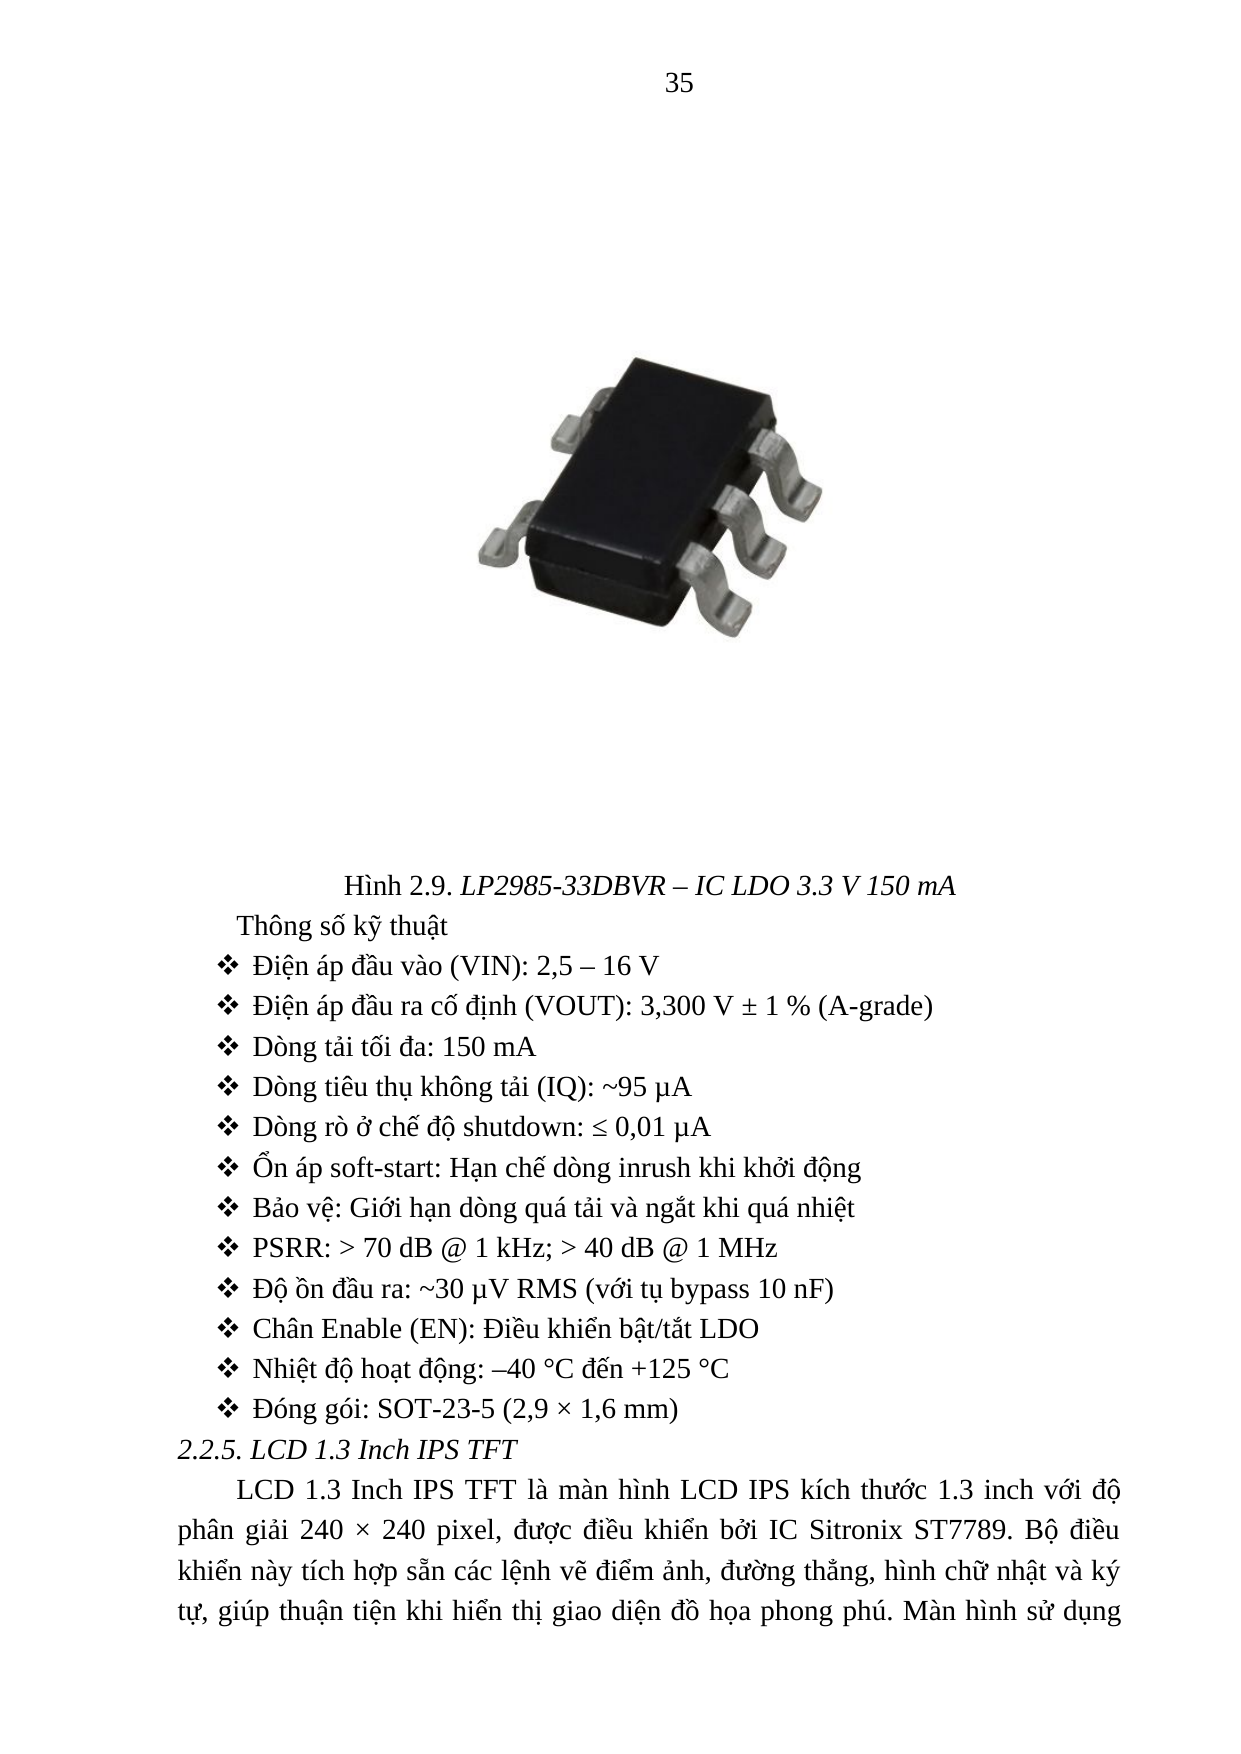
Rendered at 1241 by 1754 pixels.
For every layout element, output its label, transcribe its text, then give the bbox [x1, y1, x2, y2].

list Điện áp đầu vào (VIN): 2,5 – 16 V [215, 948, 1122, 982]
subtitle 2.2.5. LCD 1.3 Inch IPS TFT [177, 1432, 1122, 1466]
picture [285, 132, 1015, 862]
list Ổn áp soft-start: Hạn chế dòng inrush khi khởi động [215, 1150, 1122, 1183]
list Dòng tải tối đa: 150 mA [215, 1029, 1122, 1062]
text Thông số kỹ thuật [177, 908, 1122, 942]
list Điện áp đầu ra cố định (VOUT): 3,300 V ± 1 % (A-grade) [215, 988, 1122, 1022]
list Nhiệt độ hoạt động: –40 °C đến +125 °C [215, 1351, 1122, 1385]
list Bảo vệ: Giới hạn dòng quá tải và ngắt khi quá nhiệt [215, 1190, 1122, 1224]
list PSRR: > 70 dB @ 1 kHz; > 40 dB @ 1 MHz [215, 1230, 1122, 1264]
list Dòng rò ở chế độ shutdown: ≤ 0,01 µA [215, 1109, 1122, 1143]
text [177, 1472, 1122, 1626]
list Đóng gói: SOT-23-5 (2,9 × 1,6 mm) [215, 1392, 1122, 1425]
list Dòng tiêu thụ không tải (IQ): ~95 µA [215, 1069, 1122, 1103]
list Chân Enable (EN): Điều khiển bật/tắt LDO [215, 1311, 1122, 1345]
list LP2985-33DBVR – IC LDO 3.3 V 150 mA [177, 868, 1122, 901]
list Độ ồn đầu ra: ~30 µV RMS (với tụ bypass 10 nF) [215, 1271, 1122, 1304]
